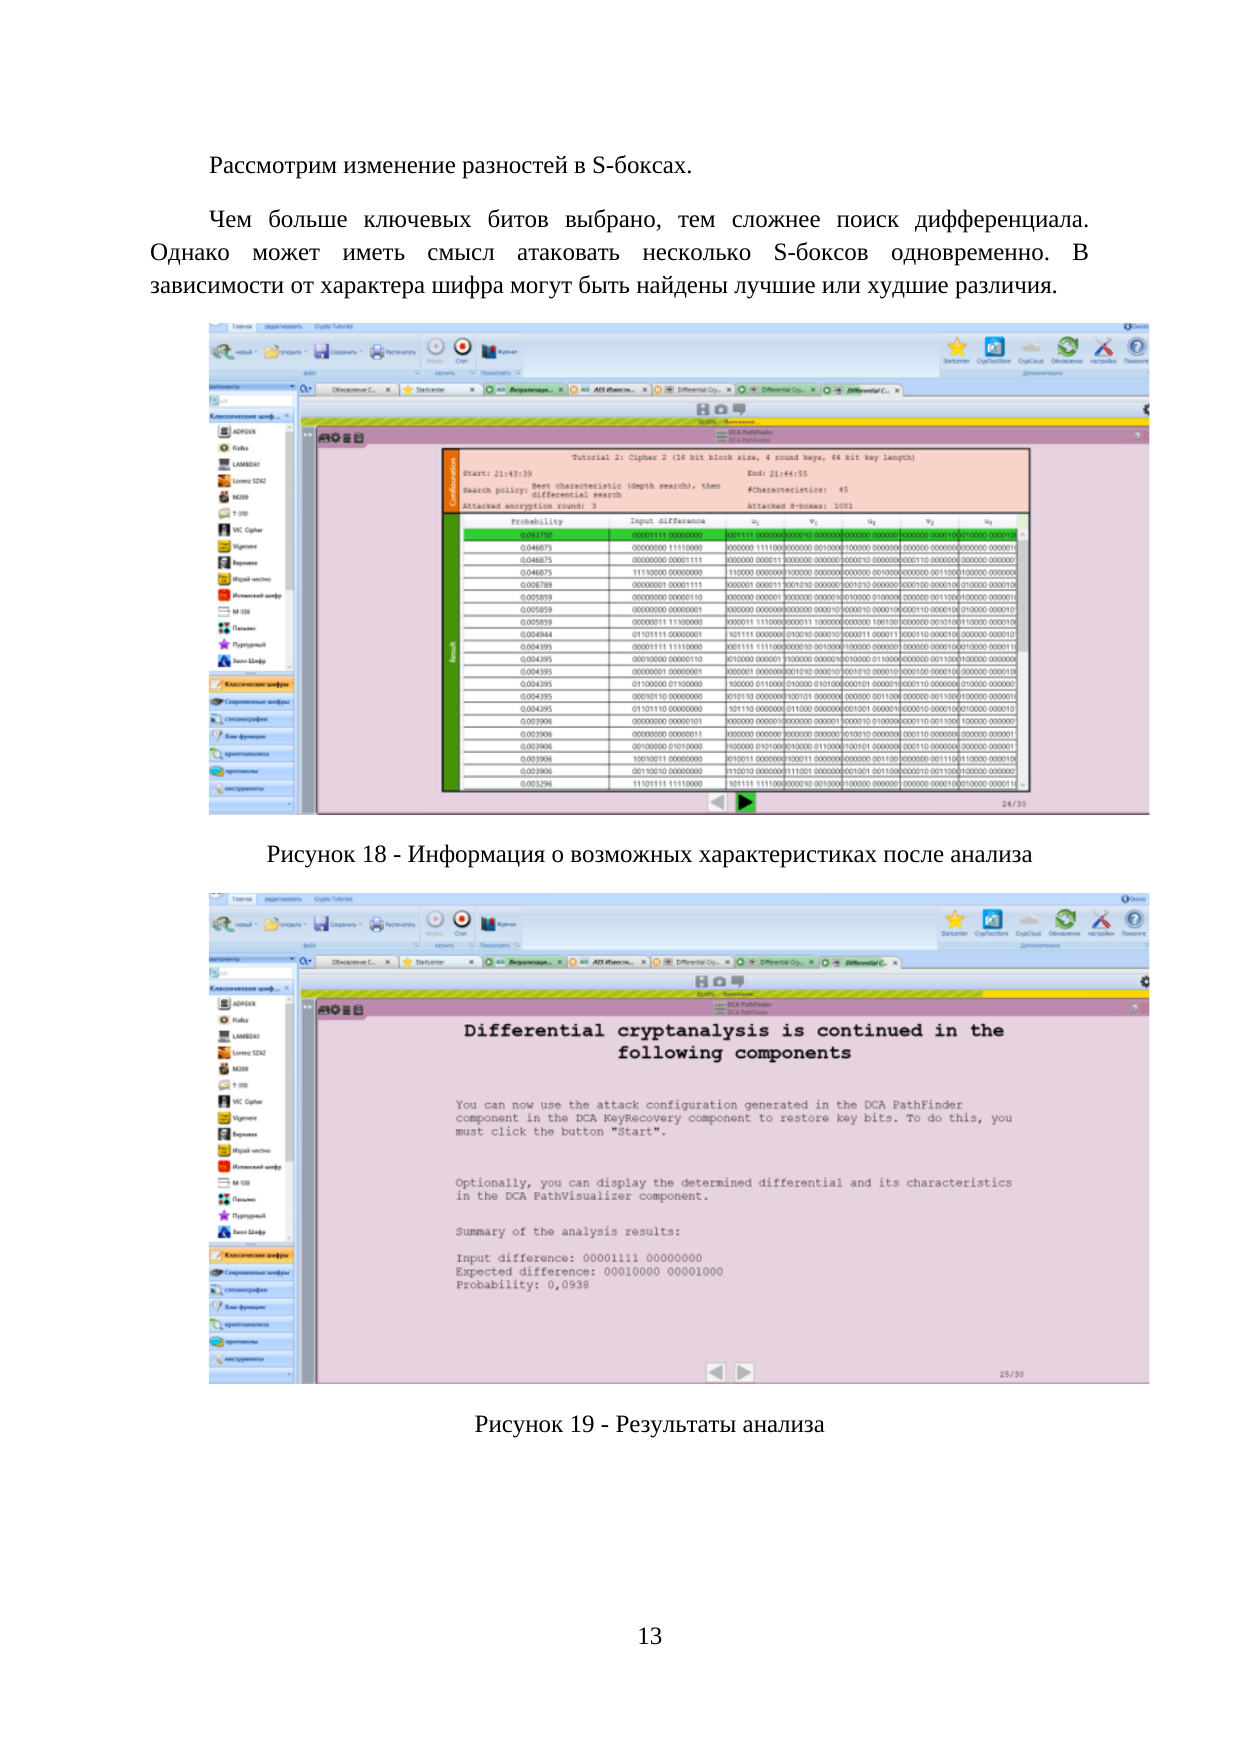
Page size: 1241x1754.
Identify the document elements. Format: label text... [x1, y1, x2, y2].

text Рисунок 19 - Результаты анализа [150, 1409, 1090, 1438]
text Рисунок 18 - Информация о возможных характеристиках после анализа [150, 839, 1090, 868]
text Рассмотрим изменение разностей в S-боксах. [150, 150, 1090, 179]
picture [208, 893, 1150, 1384]
picture [208, 323, 1150, 815]
text Чем больше ключевых битов выбрано, тем сложнее поиск дифференциала. Однако может иметь смысл атаковать несколько S-боксов одновременно. В зависимости от характера шифра могут быть найдены лучшие или худшие различия. [150, 204, 1090, 299]
